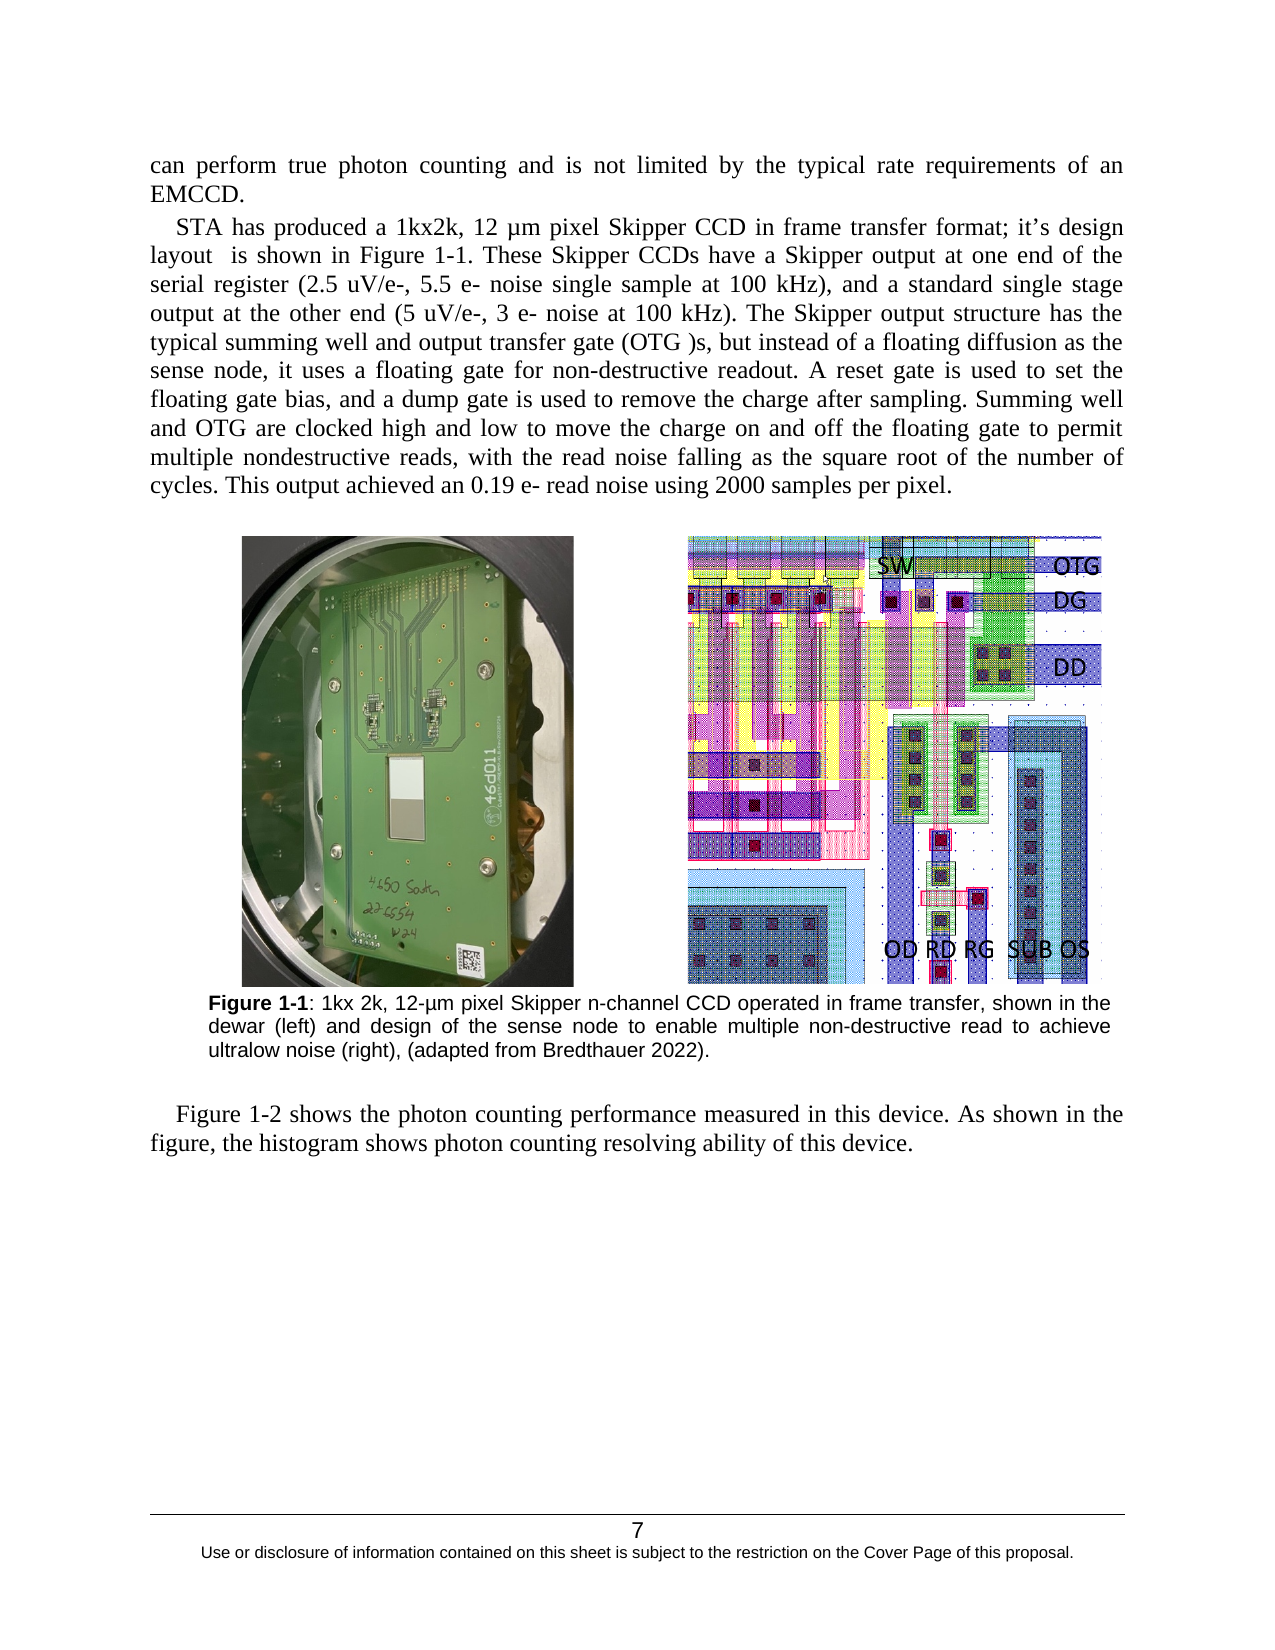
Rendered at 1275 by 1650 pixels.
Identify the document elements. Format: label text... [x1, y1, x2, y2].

text Figure 1-2 shows the photon counting performance measured in this device. As shown in the figure, the histogram shows photon counting resolving ability of this device. [150, 1099, 1125, 1157]
table_header [150, 536, 619, 990]
picture [687, 536, 1102, 984]
table_header [619, 536, 1124, 990]
table_cell Figure 1-1: 1kx 2k, 12-µm pixel Skipper n-channel CCD operated in frame transfer, shown in the dewar (left) and design of the sense node to enable multiple non-destructive read to achieve ultralow noise (right), (adapted from Bredthauer 2022). [150, 990, 1124, 1066]
picture [241, 536, 574, 987]
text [150, 150, 1125, 207]
text STA has produced a 1kx2k, 12 µm pixel Skipper CCD in frame transfer format; it’s design layout is shown in Figure 1-1. These Skipper CCDs have a Skipper output at one end of the serial register (2.5 uV/e-, 5.5 e- noise single sample at 100 kHz), and a standard single stage output at the other end (5 uV/e-, 3 e- noise at 100 kHz). The Skipper output structure has the typical summing well and output transfer gate (OTG )s, but instead of a floating diffusion as the sense node, it uses a floating gate for non-destructive readout. A reset gate is used to set the floating gate bias, and a dump gate is used to remove the charge after sampling. Summing well and OTG are clocked high and low to move the charge on and off the floating gate to permit multiple nondestructive reads, with the read noise falling as the square root of the number of cycles. This output achieved an 0.19 e- read noise using 2000 samples per pixel. [150, 212, 1125, 499]
